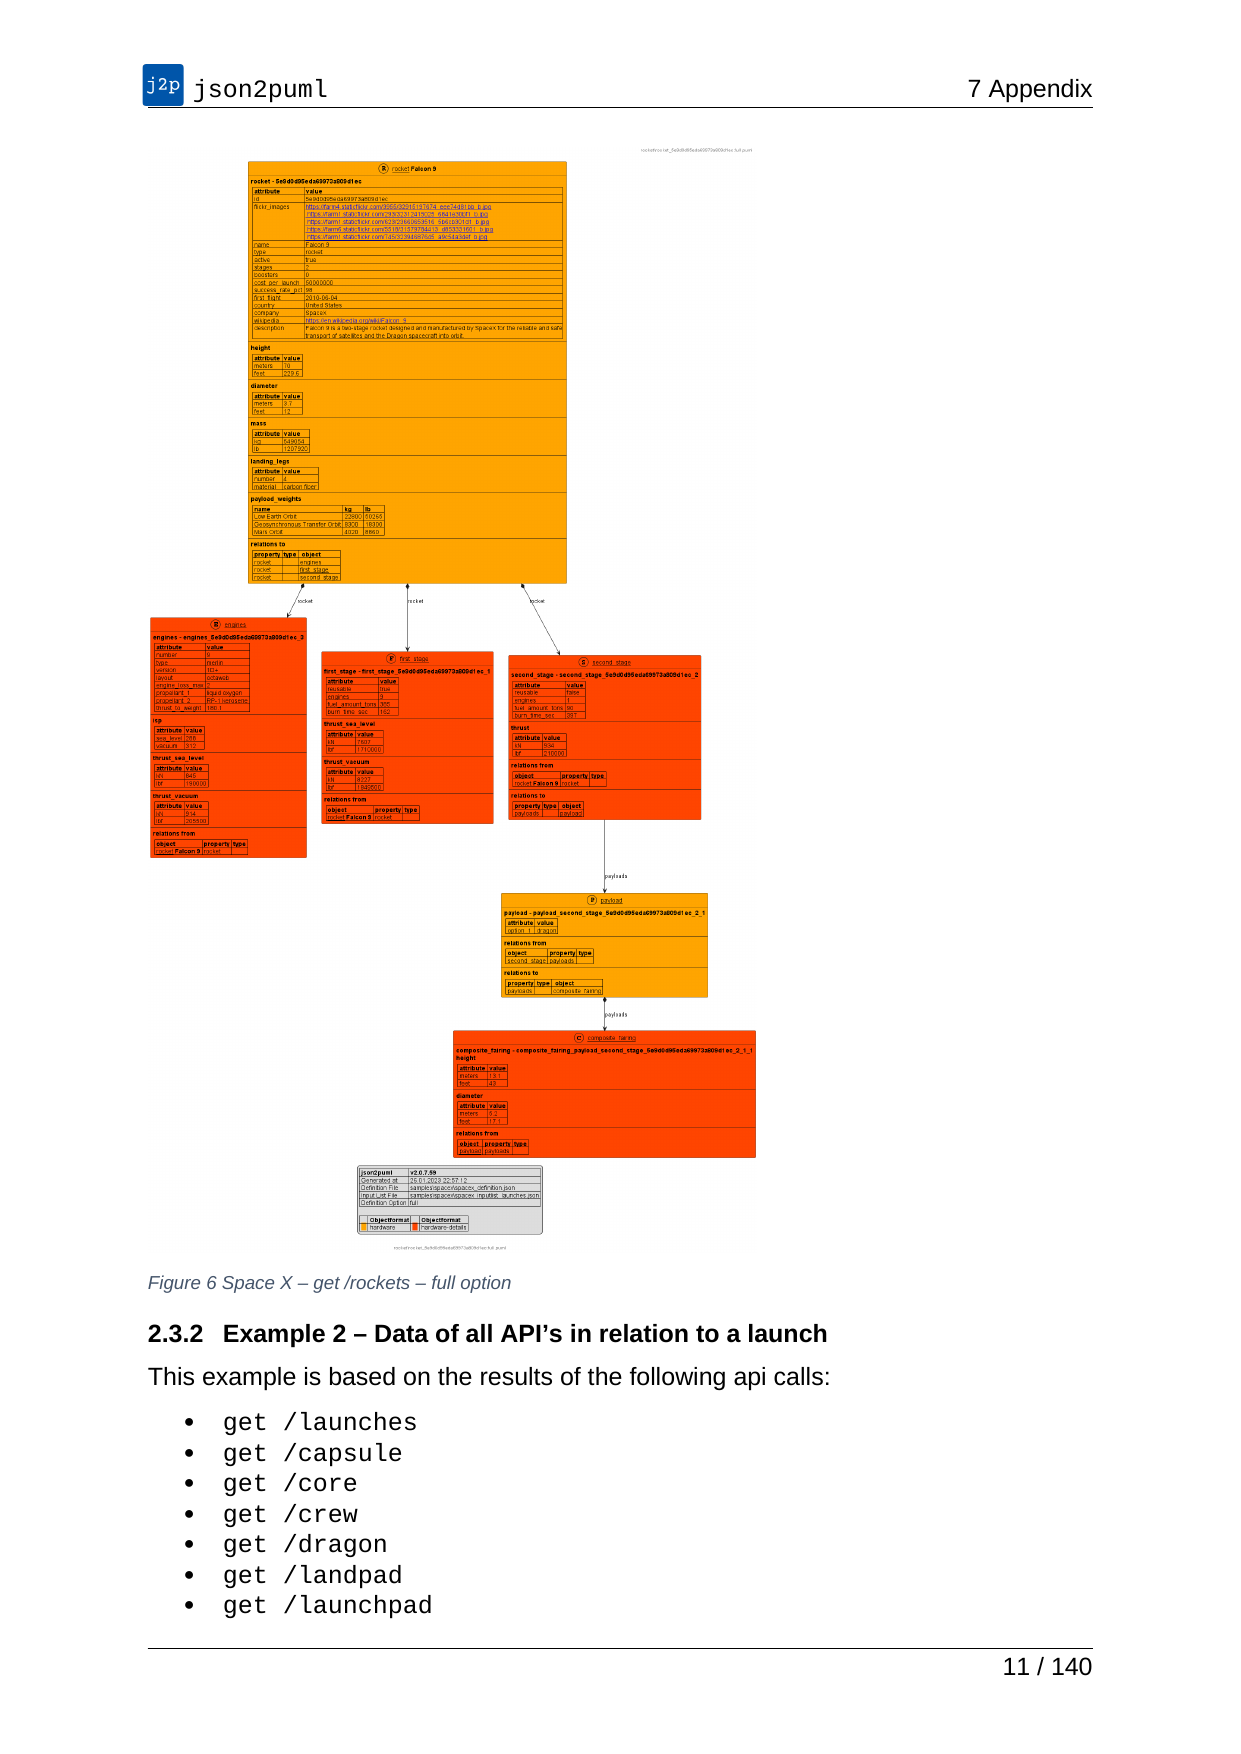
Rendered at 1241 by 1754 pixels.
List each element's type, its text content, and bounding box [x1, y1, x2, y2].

list get /crew [185, 1501, 1093, 1530]
text Figure 6 Space X – get /rockets – full option [148, 1272, 1093, 1293]
subtitle Example 2 – Data of all API’s in relation to a launch [148, 1318, 1093, 1347]
list get /landpad [185, 1562, 1093, 1591]
text This example is based on the results of the following api calls: [148, 1362, 1093, 1391]
list get /capsule [185, 1440, 1093, 1469]
list get /core [185, 1471, 1093, 1499]
picture [142, 64, 184, 106]
list get /dragon [185, 1532, 1093, 1560]
list get /launches [185, 1410, 1093, 1438]
list get /launchpad [185, 1593, 1093, 1621]
picture [147, 147, 758, 1253]
